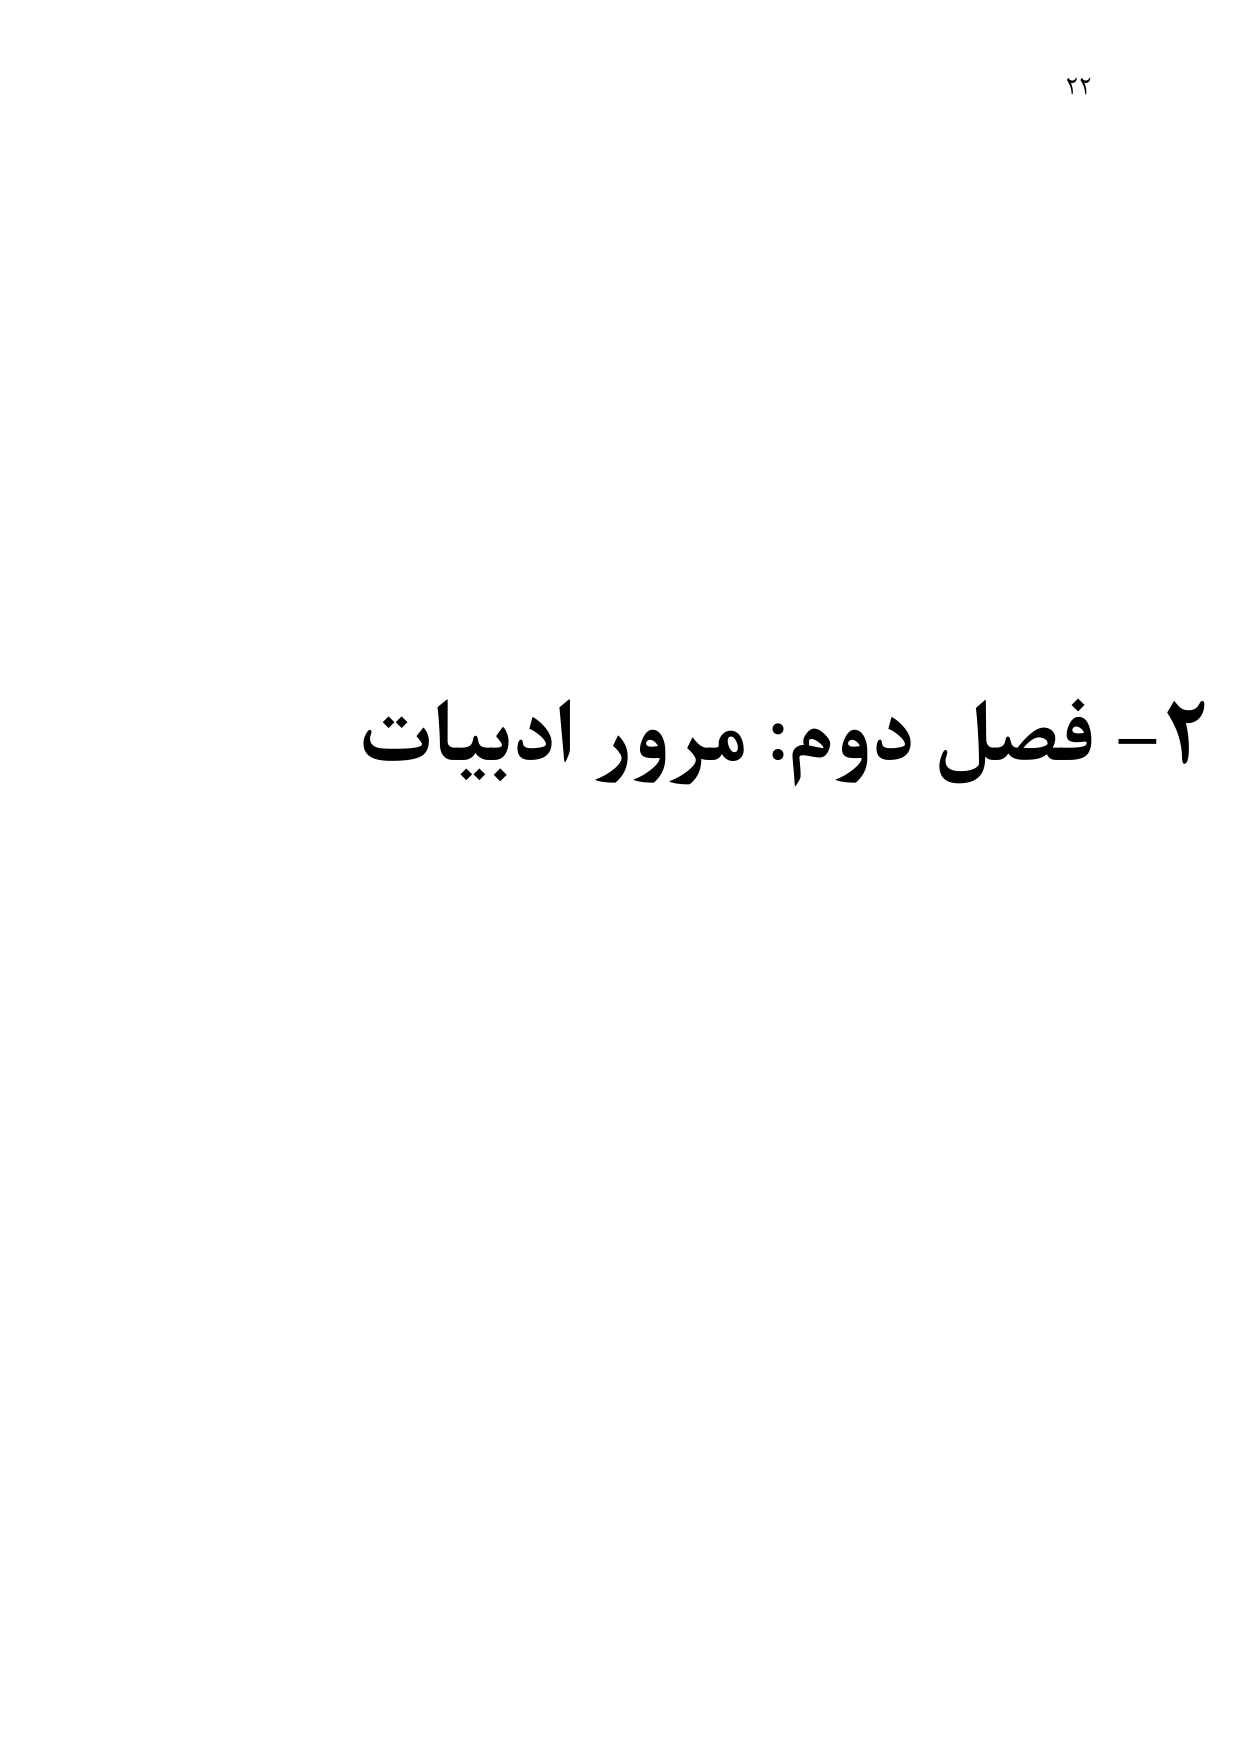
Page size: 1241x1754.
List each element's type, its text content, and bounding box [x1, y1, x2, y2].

subtitle فصل دوم: مرور ادبیات [148, 696, 1092, 794]
